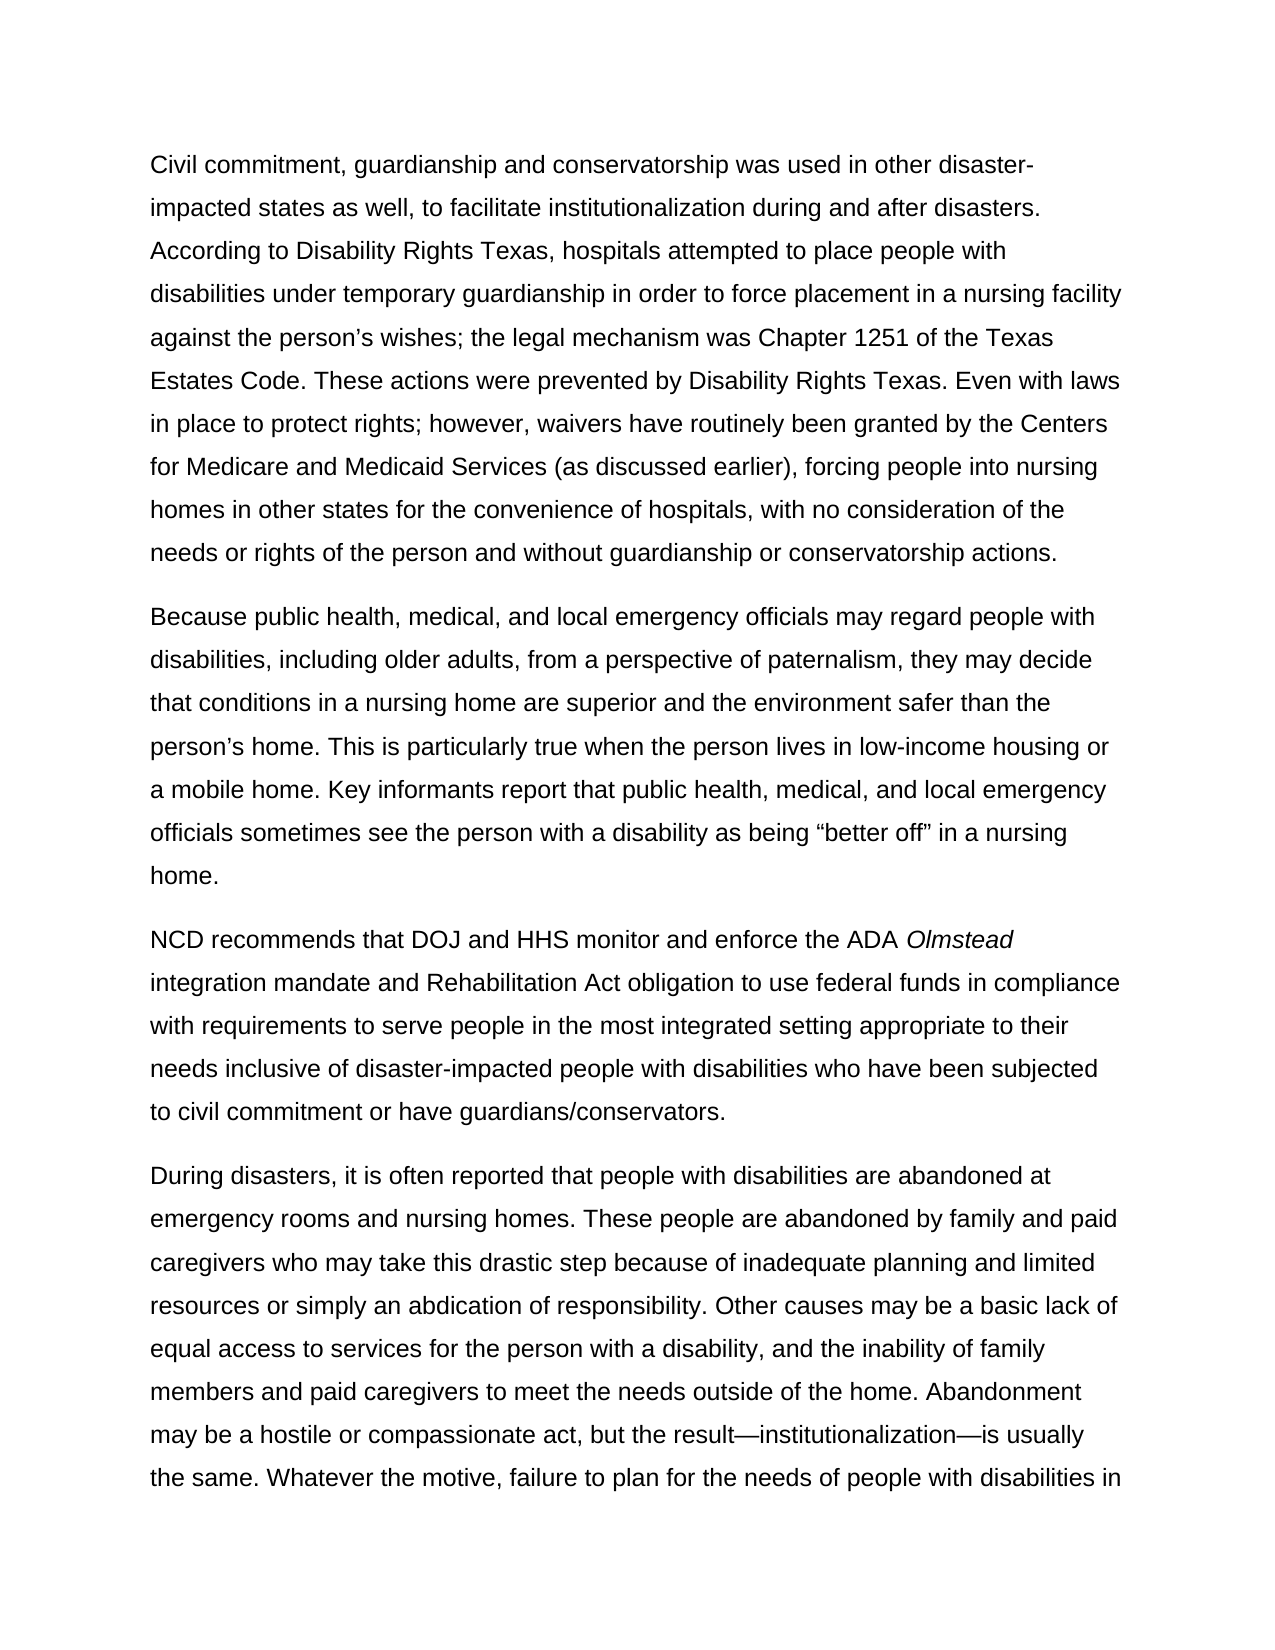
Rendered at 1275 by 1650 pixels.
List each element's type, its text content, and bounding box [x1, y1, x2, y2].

text Civil commitment, guardianship and conservatorship was used in other disaster-impacted states as well, to facilitate institutionalization during and after disasters. According to Disability Rights Texas, hospitals attempted to place people with disabilities under temporary guardianship in order to force placement in a nursing facility against the person’s wishes; the legal mechanism was Chapter 1251 of the Texas Estates Code. These actions were prevented by Disability Rights Texas. Even with laws in place to protect rights; however, waivers have routinely been granted by the Centers for Medicare and Medicaid Services (as discussed earlier), forcing people into nursing homes in other states for the convenience of hospitals, with no consideration of the needs or rights of the person and without guardianship or conservatorship actions. [150, 150, 1125, 567]
text NCD recommends that DOJ and HHS monitor and enforce the ADA Olmstead integration mandate and Rehabilitation Act obligation to use federal funds in compliance with requirements to serve people in the most integrated setting appropriate to their needs inclusive of disaster-impacted people with disabilities who have been subjected to civil commitment or have guardians/conservators. [150, 925, 1125, 1126]
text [150, 1161, 1125, 1492]
text Because public health, medical, and local emergency officials may regard people with disabilities, including older adults, from a perspective of paternalism, they may decide that conditions in a nursing home are superior and the environment safer than the person’s home. This is particularly true when the person lives in low-income housing or a mobile home. Key informants report that public health, medical, and local emergency officials sometimes see the person with a disability as being “better off” in a nursing home. [150, 602, 1125, 889]
